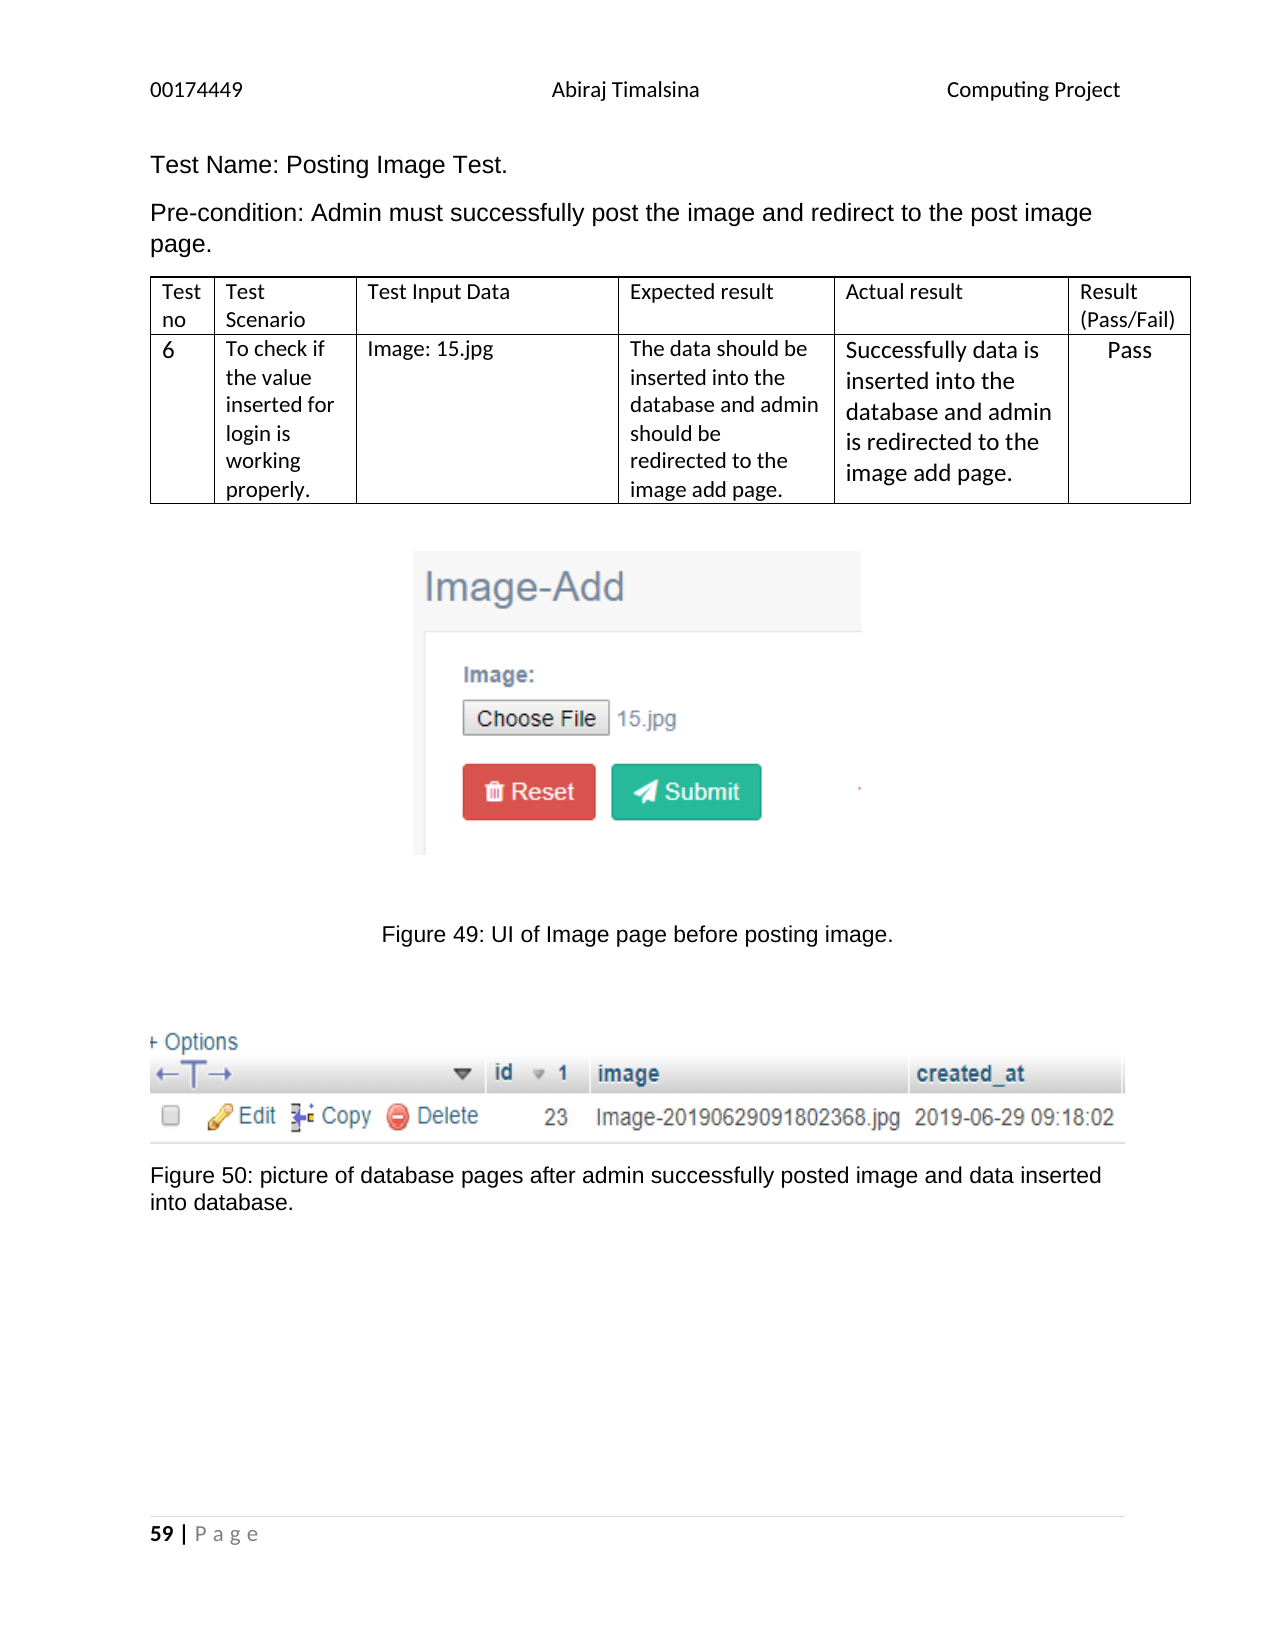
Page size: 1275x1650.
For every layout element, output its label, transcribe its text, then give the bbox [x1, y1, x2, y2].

table_cell Pass [1069, 335, 1190, 503]
table_header Result (Pass/Fail) [1069, 278, 1190, 333]
table_cell 6 [151, 335, 214, 503]
table_cell To check if the value inserted for login is working properly. [215, 335, 356, 503]
table_header Test no [151, 278, 214, 333]
table_cell Successfully data is inserted into the database and admin is redirected to the image add page. [835, 335, 1068, 503]
text Figure 50: picture of database pages after admin successfully posted image and data inserted into database. [150, 1162, 1125, 1215]
picture [150, 1015, 1125, 1144]
table_cell The data should be inserted into the database and admin should be redirected to the image add page. [619, 335, 834, 503]
text Test Name: Posting Image Test. [150, 150, 1125, 179]
table_header Actual result [835, 278, 1068, 333]
table_header Expected result [619, 278, 834, 333]
table_header Test Scenario [215, 278, 356, 333]
table_cell Image: 15.jpg [357, 335, 618, 503]
text Figure 49: UI of Image page before posting image. [150, 921, 1125, 947]
table_header Test Input Data [357, 278, 618, 333]
picture [413, 551, 862, 855]
text Pre-condition: Admin must successfully post the image and redirect to the post image page. [150, 198, 1125, 257]
